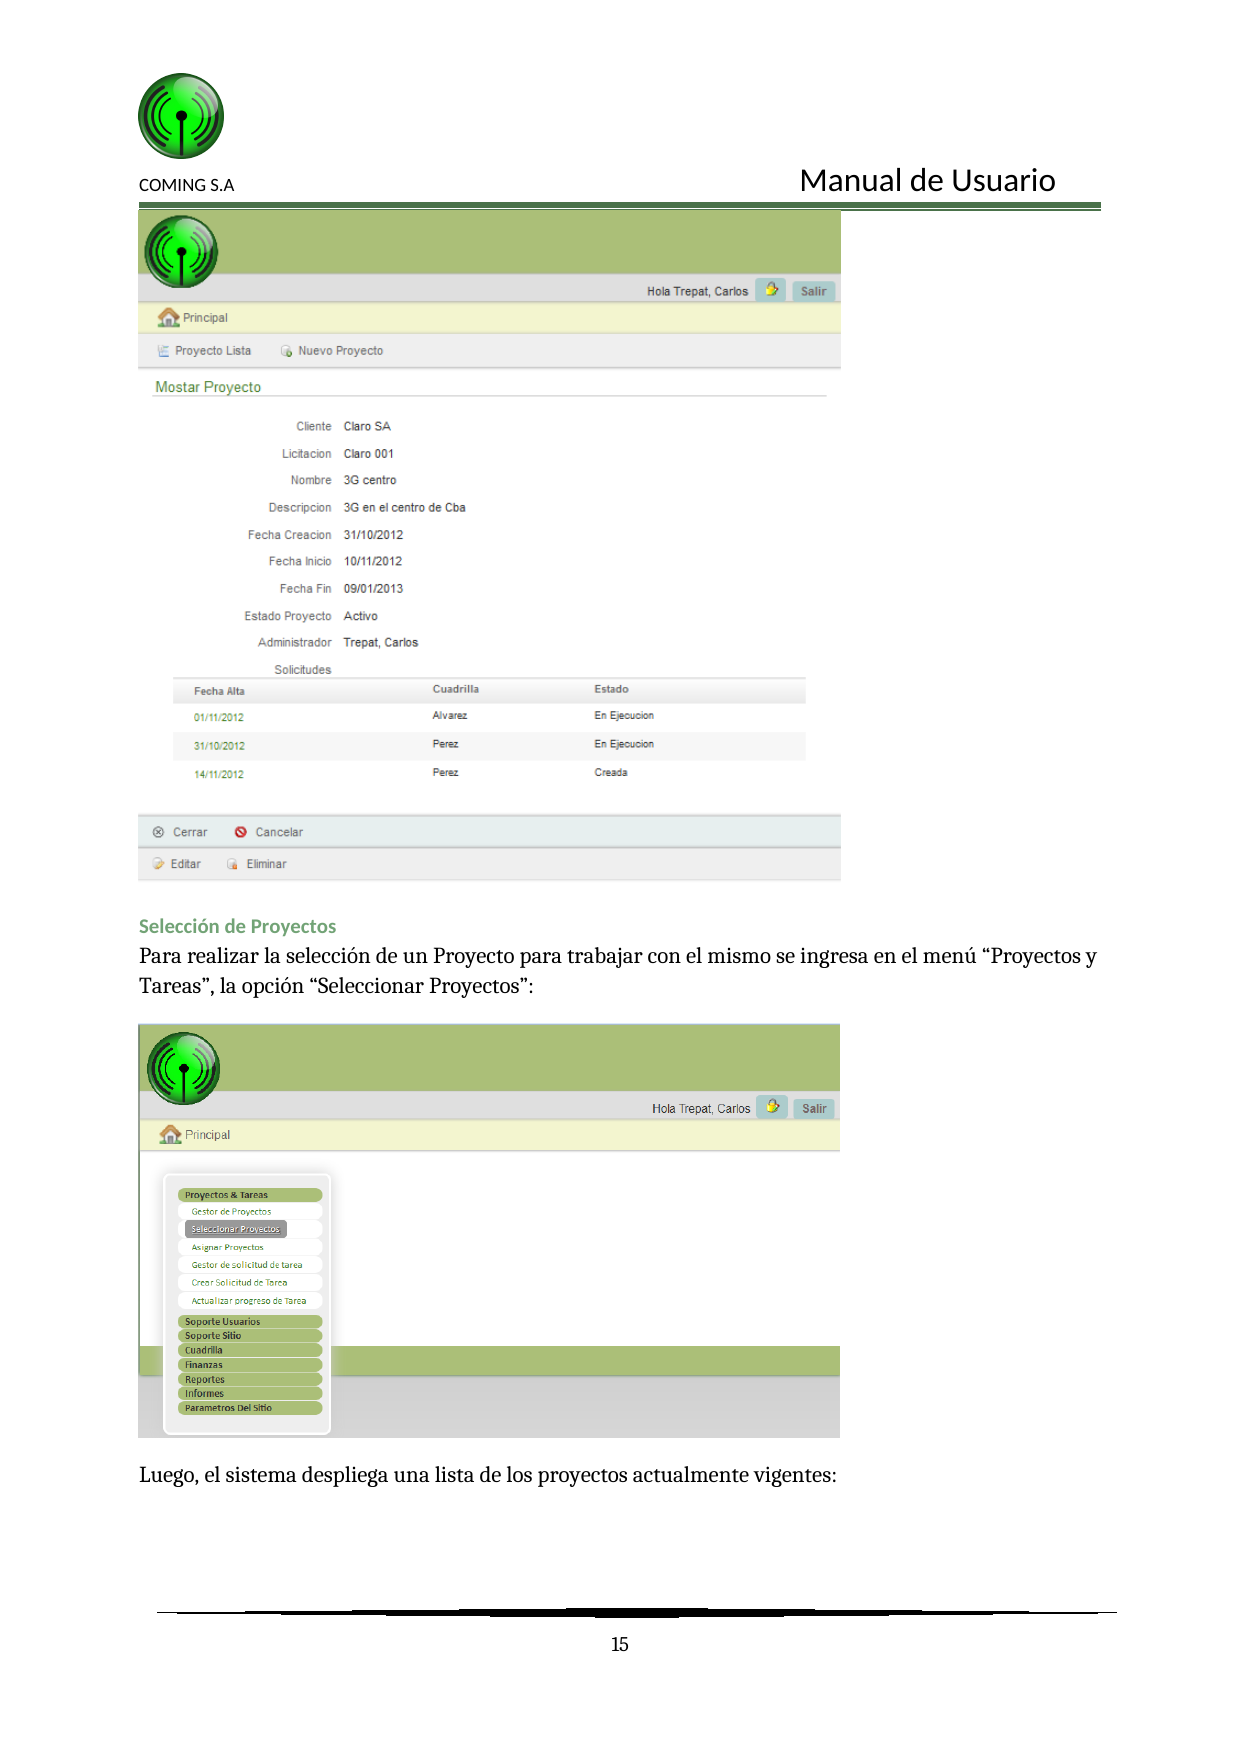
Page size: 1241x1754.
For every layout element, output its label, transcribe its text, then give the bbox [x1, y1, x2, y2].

text Para realizar la selección de un Proyecto para trabajar con el mismo se ingresa en el menú “Proyectos y Tareas”, la opción “Seleccionar Proyectos”: [139, 943, 1101, 999]
picture [138, 210, 841, 889]
subtitle Selección de Proyectos [139, 913, 1101, 939]
picture [138, 1023, 840, 1438]
text Luego, el sistema despliega una lista de los proyectos actualmente vigentes: [139, 1462, 1101, 1488]
picture [138, 73, 224, 159]
